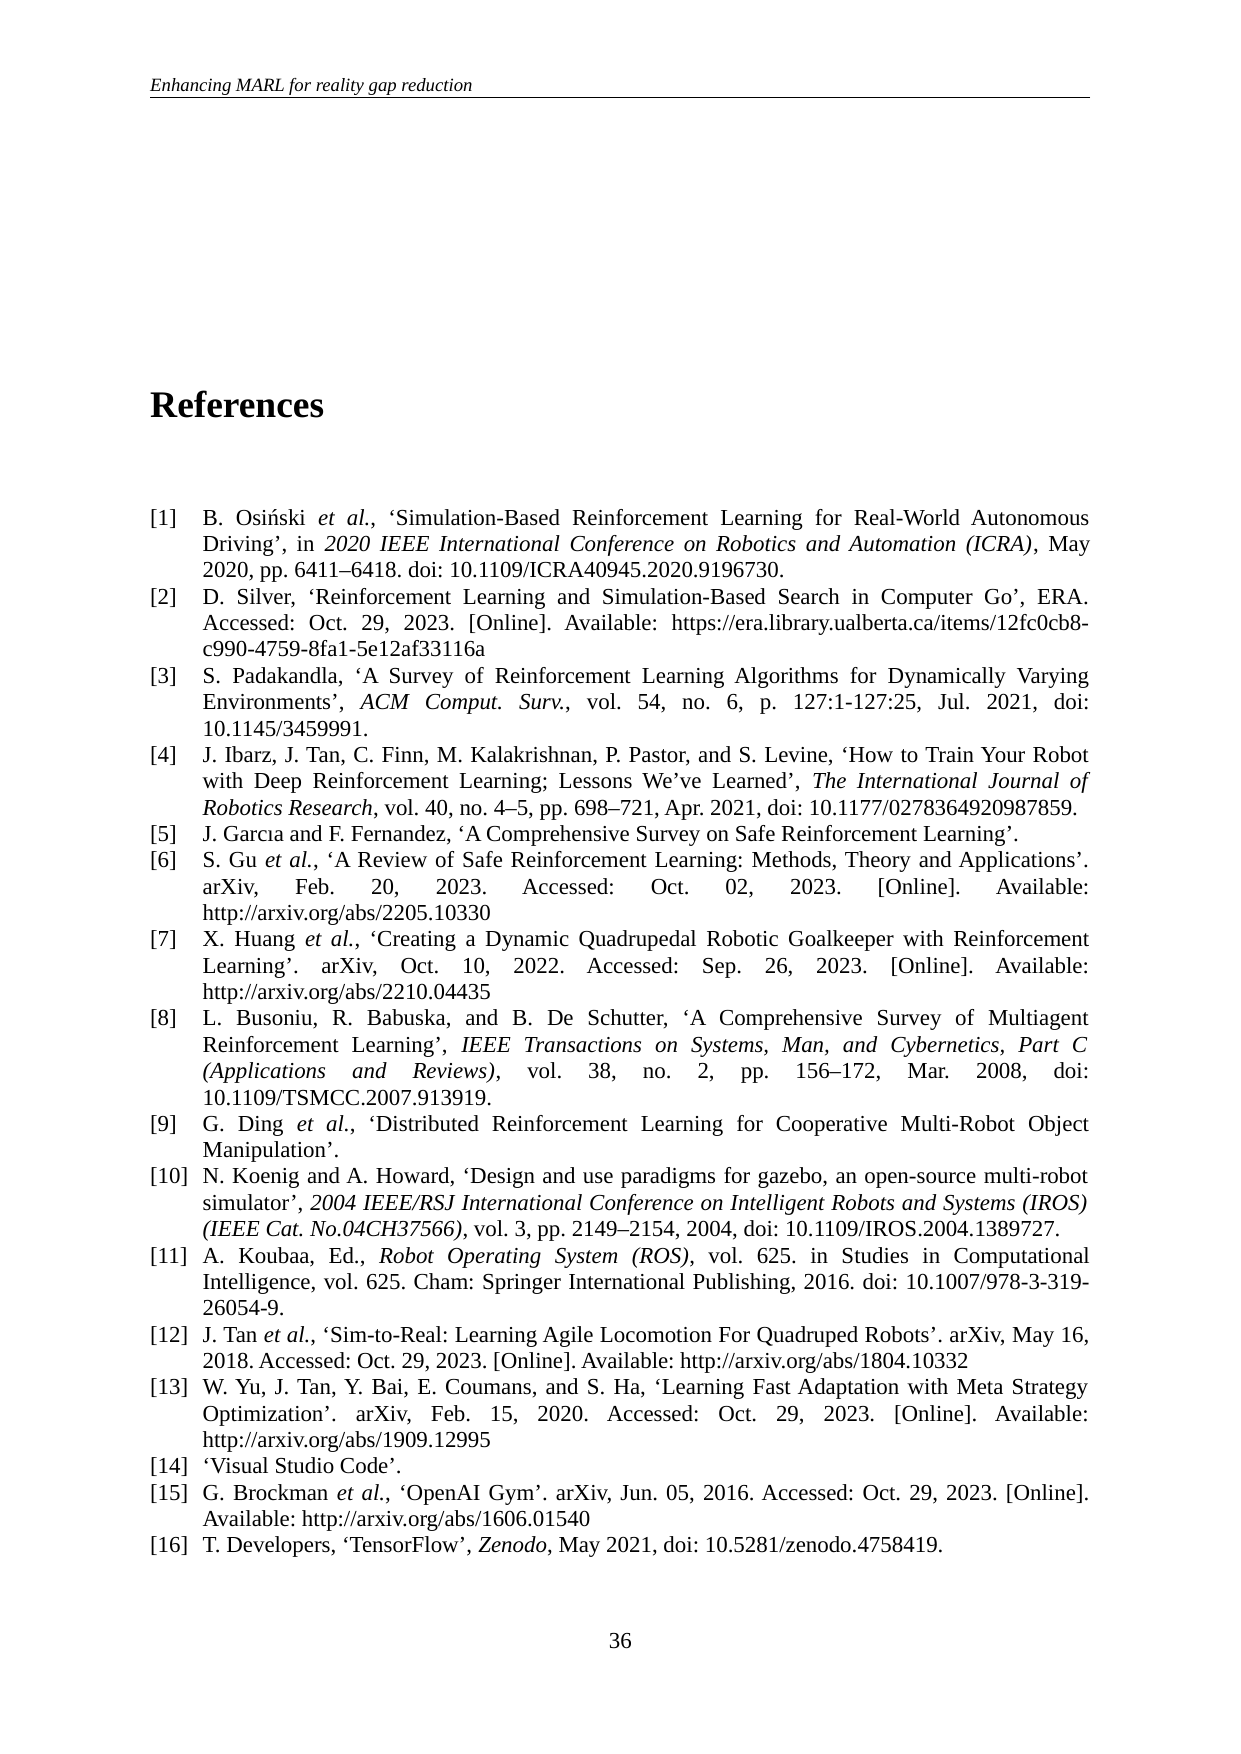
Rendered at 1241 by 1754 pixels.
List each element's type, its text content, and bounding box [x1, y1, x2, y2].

subtitle References [150, 383, 1090, 426]
text [7] X. Huang et al., ‘Creating a Dynamic Quadrupedal Robotic Goalkeeper with Reinforcement Learning’. arXiv, Oct. 10, 2022. Accessed: Sep. 26, 2023. [Online]. Available: http://arxiv.org/abs/2210.04435 [150, 925, 1090, 1004]
text [5] J. Garcıa and F. Fernandez, ‘A Comprehensive Survey on Safe Reinforcement Learning’. [150, 820, 1090, 846]
text [12] J. Tan et al., ‘Sim-to-Real: Learning Agile Locomotion For Quadruped Robots’. arXiv, May 16, 2018. Accessed: Oct. 29, 2023. [Online]. Available: http://arxiv.org/abs/1804.10332 [150, 1321, 1090, 1373]
text [6] S. Gu et al., ‘A Review of Safe Reinforcement Learning: Methods, Theory and Applications’. arXiv, Feb. 20, 2023. Accessed: Oct. 02, 2023. [Online]. Available: http://arxiv.org/abs/2205.10330 [150, 846, 1090, 925]
text [16] T. Developers, ‘TensorFlow’, Zenodo, May 2021, doi: 10.5281/zenodo.4758419. [150, 1532, 1090, 1558]
text [10] N. Koenig and A. Howard, ‘Design and use paradigms for gazebo, an open-source multi-robot simulator’, 2004 IEEE/RSJ International Conference on Intelligent Robots and Systems (IROS) (IEEE Cat. No.04CH37566), vol. 3, pp. 2149–2154, 2004, doi: 10.1109/IROS.2004.1389727. [150, 1163, 1090, 1242]
text [9] G. Ding et al., ‘Distributed Reinforcement Learning for Cooperative Multi-Robot Object Manipulation’. [150, 1110, 1090, 1163]
text [15] G. Brockman et al., ‘OpenAI Gym’. arXiv, Jun. 05, 2016. Accessed: Oct. 29, 2023. [Online]. Available: http://arxiv.org/abs/1606.01540 [150, 1479, 1090, 1532]
text [11] A. Koubaa, Ed., Robot Operating System (ROS), vol. 625. in Studies in Computational Intelligence, vol. 625. Cham: Springer International Publishing, 2016. doi: 10.1007/978-3-319-26054-9. [150, 1242, 1090, 1321]
text [3] S. Padakandla, ‘A Survey of Reinforcement Learning Algorithms for Dynamically Varying Environments’, ACM Comput. Surv., vol. 54, no. 6, p. 127:1-127:25, Jul. 2021, doi: 10.1145/3459991. [150, 662, 1090, 741]
text [2] D. Silver, ‘Reinforcement Learning and Simulation-Based Search in Computer Go’, ERA. Accessed: Oct. 29, 2023. [Online]. Available: https://era.library.ualberta.ca/items/12fc0cb8-c990-4759-8fa1-5e12af33116a [150, 583, 1090, 662]
text [4] J. Ibarz, J. Tan, C. Finn, M. Kalakrishnan, P. Pastor, and S. Levine, ‘How to Train Your Robot with Deep Reinforcement Learning; Lessons We’ve Learned’, The International Journal of Robotics Research, vol. 40, no. 4–5, pp. 698–721, Apr. 2021, doi: 10.1177/0278364920987859. [150, 741, 1090, 820]
text [14] ‘Visual Studio Code’. [150, 1452, 1090, 1479]
text [1] B. Osiński et al., ‘Simulation-Based Reinforcement Learning for Real-World Autonomous Driving’, in 2020 IEEE International Conference on Robotics and Automation (ICRA), May 2020, pp. 6411–6418. doi: 10.1109/ICRA40945.2020.9196730. [150, 504, 1090, 583]
text [13] W. Yu, J. Tan, Y. Bai, E. Coumans, and S. Ha, ‘Learning Fast Adaptation with Meta Strategy Optimization’. arXiv, Feb. 15, 2020. Accessed: Oct. 29, 2023. [Online]. Available: http://arxiv.org/abs/1909.12995 [150, 1373, 1090, 1452]
text [8] L. Busoniu, R. Babuska, and B. De Schutter, ‘A Comprehensive Survey of Multiagent Reinforcement Learning’, IEEE Transactions on Systems, Man, and Cybernetics, Part C (Applications and Reviews), vol. 38, no. 2, pp. 156–172, Mar. 2008, doi: 10.1109/TSMCC.2007.913919. [150, 1004, 1090, 1110]
